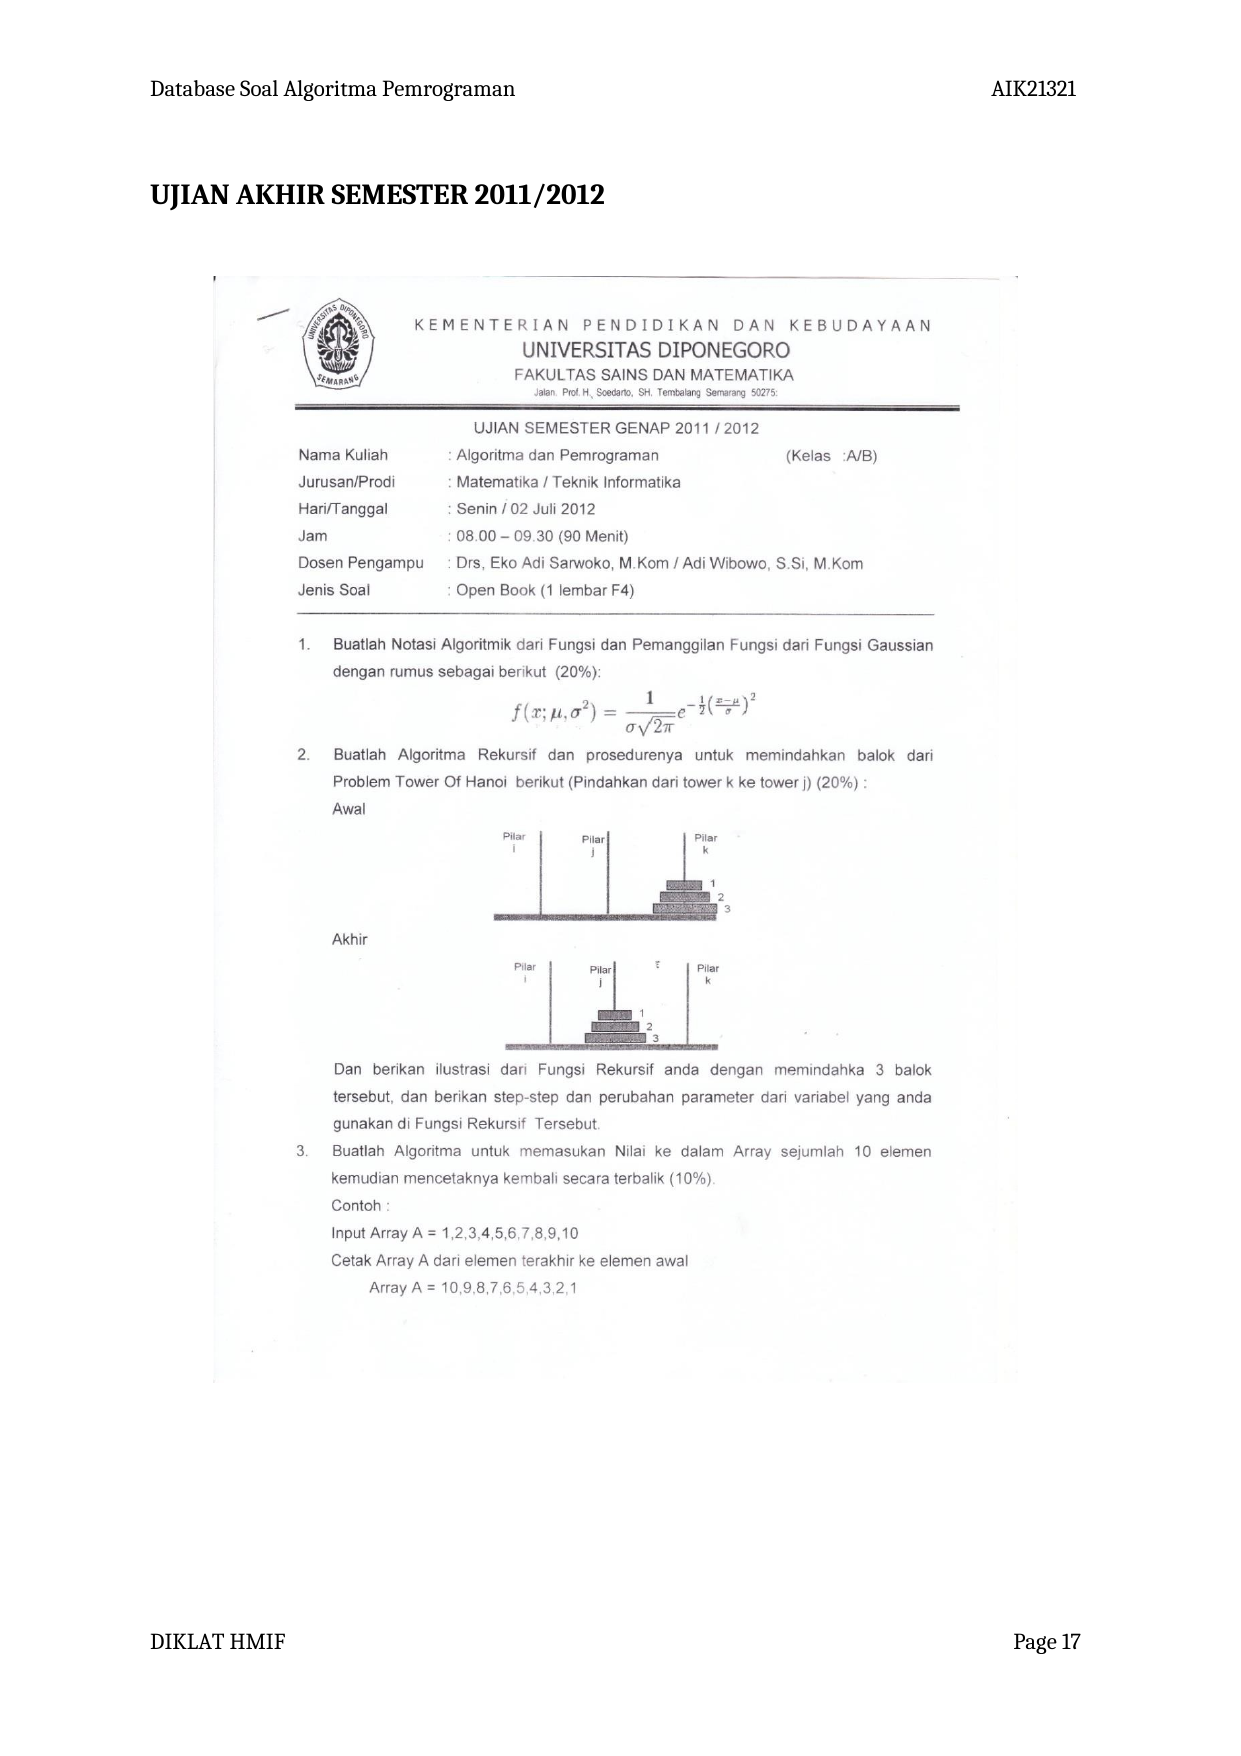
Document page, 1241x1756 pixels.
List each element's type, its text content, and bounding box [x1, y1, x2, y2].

text UJIAN AKHIR SEMESTER 2011/2012 [150, 178, 1142, 212]
picture [213, 276, 1018, 1383]
